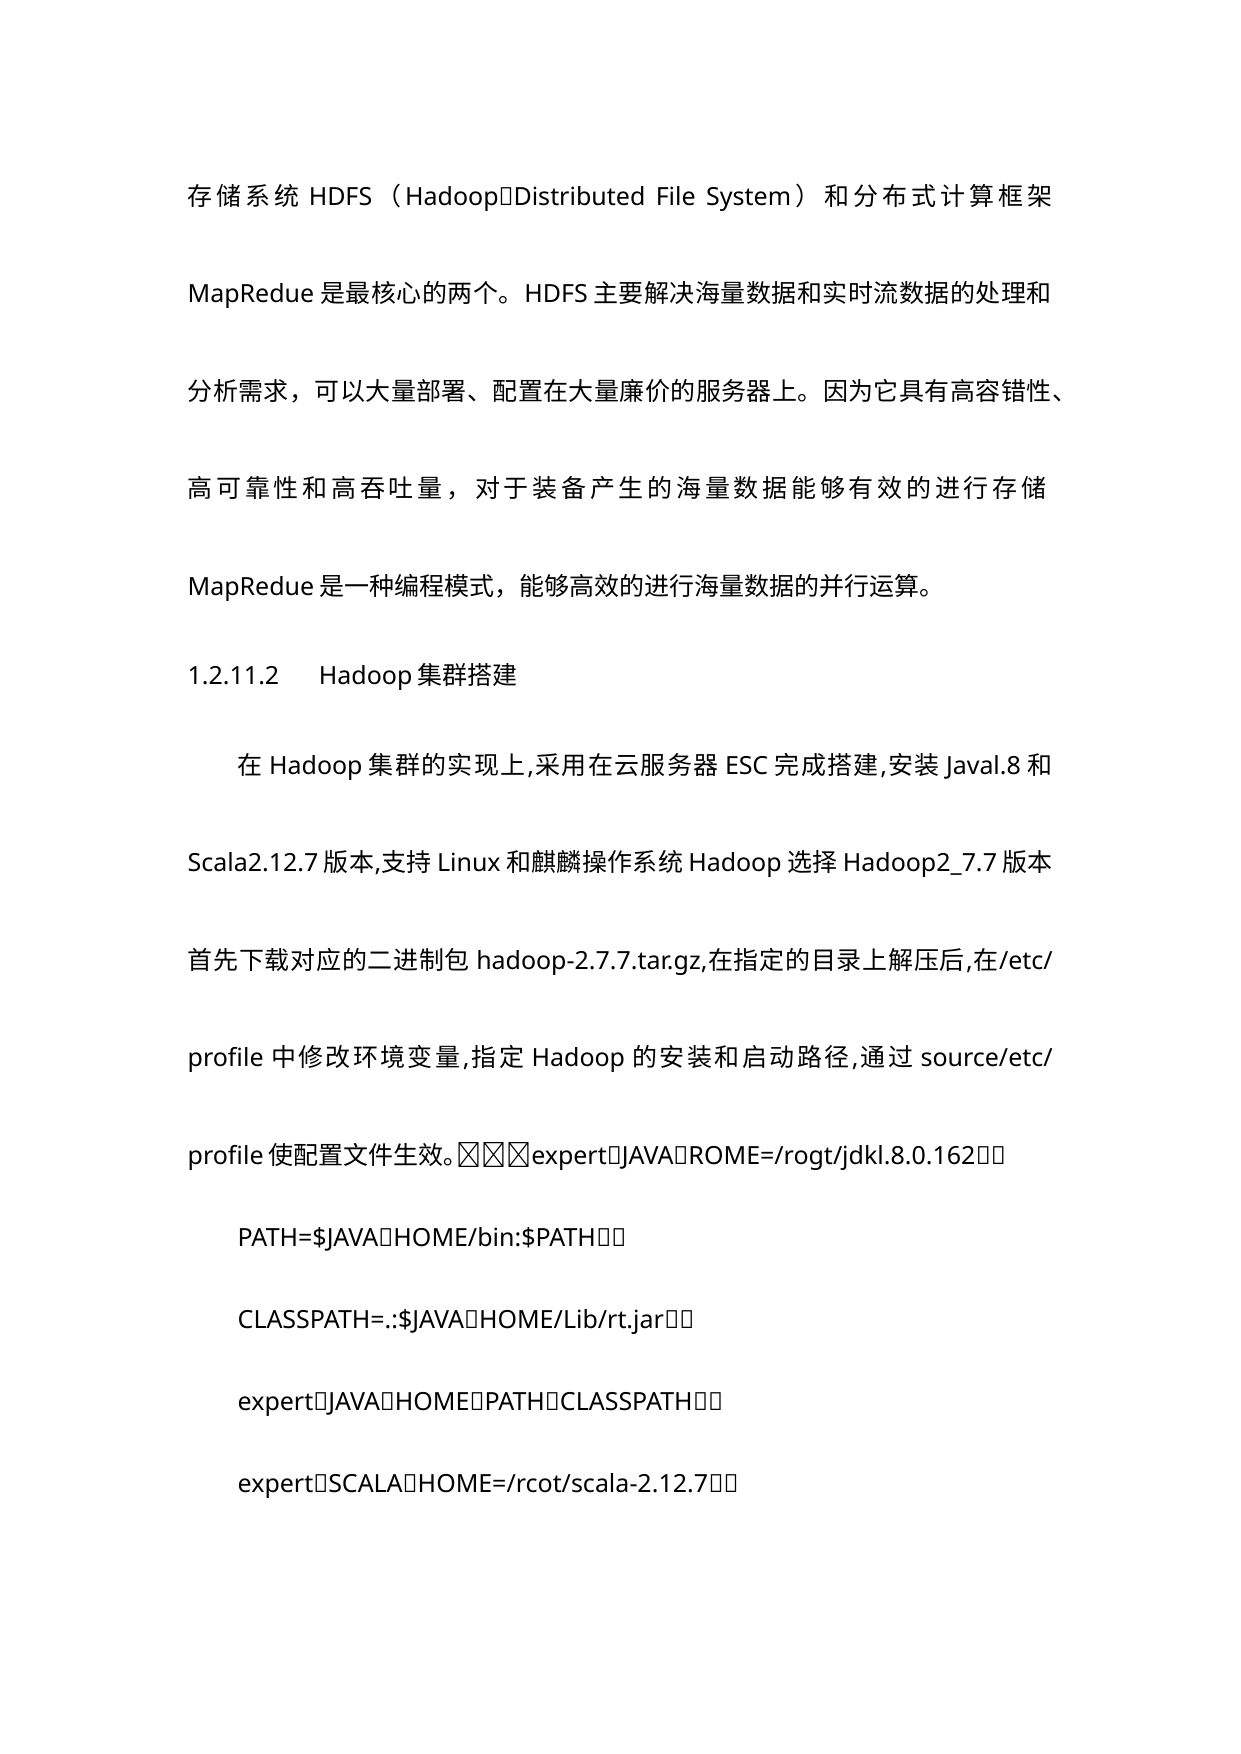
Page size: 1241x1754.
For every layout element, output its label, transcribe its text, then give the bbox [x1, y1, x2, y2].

subtitle Hadoop集群搭建 [187, 641, 1053, 706]
text CLASSPATH=.:$JAVAHOME/Lib/rt.jar [187, 1286, 1053, 1351]
text PATH=$JAVAHOME/bin:$PATH [187, 1204, 1053, 1269]
text expertJAVAHOMEPATHCLASSPATH [187, 1368, 1053, 1433]
text expertSCALAHOME=/rcot/scala-2.12.7 [187, 1450, 1053, 1515]
text 在Hadoop集群的实现上,采用在云服务器ESC完成搭建,安装Javal.8和Scala2.12.7版本,支持Linux和麒麟操作系统Hadoop选择Hadoop2_7.7版本,首先下载对应的二进制包hadoop-2.7.7.tar.gz,在指定的目录上解压后,在/etc/profile中修改环境变量,指定Hadoop的安装和启动路径,通过source/etc/profile使配置文件生效｡expertJAVAROME=/rogt/jdkl.8.0.162 [187, 731, 1053, 1186]
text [187, 162, 1053, 617]
